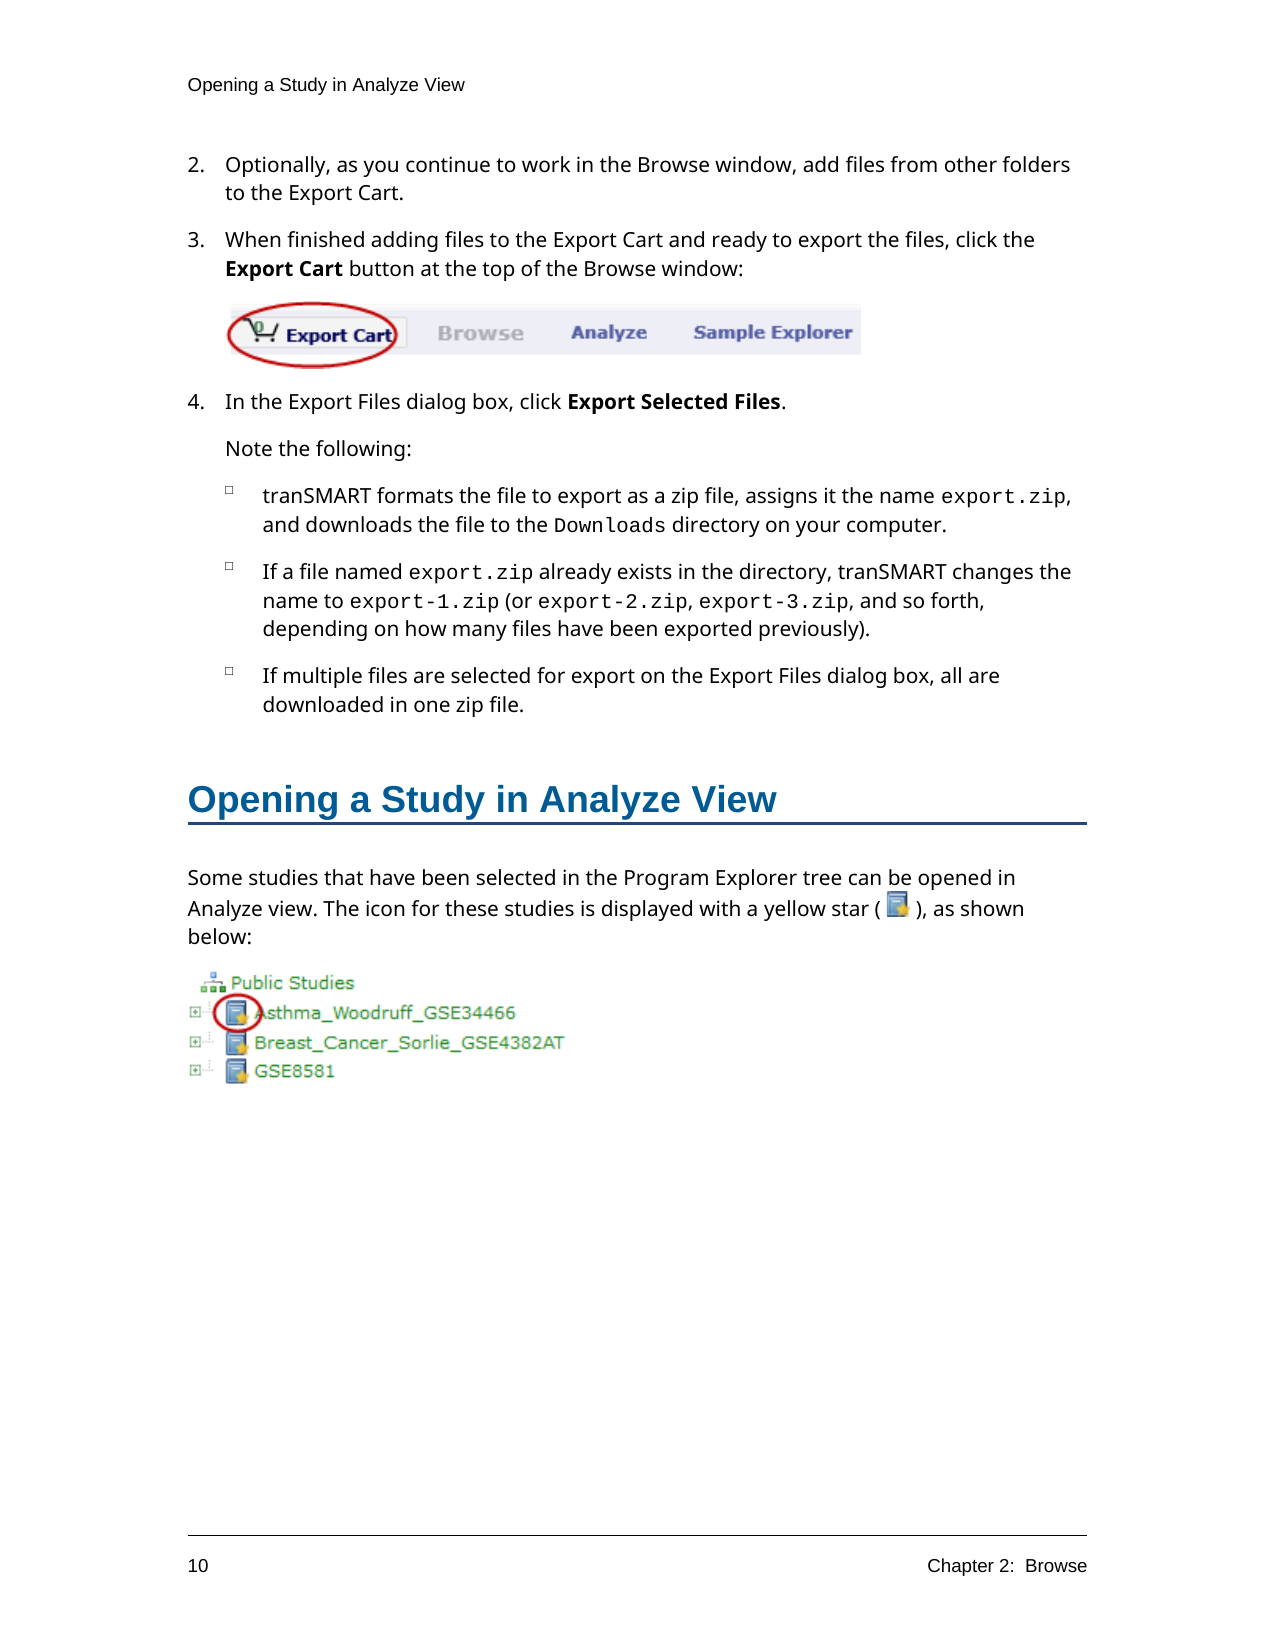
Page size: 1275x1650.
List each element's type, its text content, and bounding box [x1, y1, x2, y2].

list When finished adding files to the Export Cart and ready to export the files, click the Export Cart button at the top of the Browse window: [187, 226, 1087, 282]
text Note the following: [225, 434, 1087, 463]
text Some studies that have been selected in the Program Explorer tree can be opened in Analyze view. The icon for these studies is displayed with a yellow star ( ), as shown below: [187, 863, 1087, 951]
subtitle Opening a Study in Analyze View [187, 777, 1087, 825]
list Optionally, as you continue to work in the Browse window, add files from other folders to the Export Cart. [187, 150, 1087, 207]
list If a file named export.zip already exists in the directory, tranSMART changes the name to export-1.zip (or export-2.zip, export-3.zip, and so forth, depending on how many files have been exported previously). [225, 557, 1087, 643]
list In the Export Files dialog box, click Export Selected Files. [187, 387, 1087, 416]
list tranSMART formats the file to export as a zip file, assigns it the name export.zip, and downloads the file to the Downloads directory on your computer. [225, 482, 1087, 539]
picture [187, 969, 582, 1087]
picture [225, 301, 861, 369]
list If multiple files are selected for export on the Export Files dialog box, all are downloaded in one zip file. [225, 662, 1087, 718]
picture [886, 891, 911, 917]
